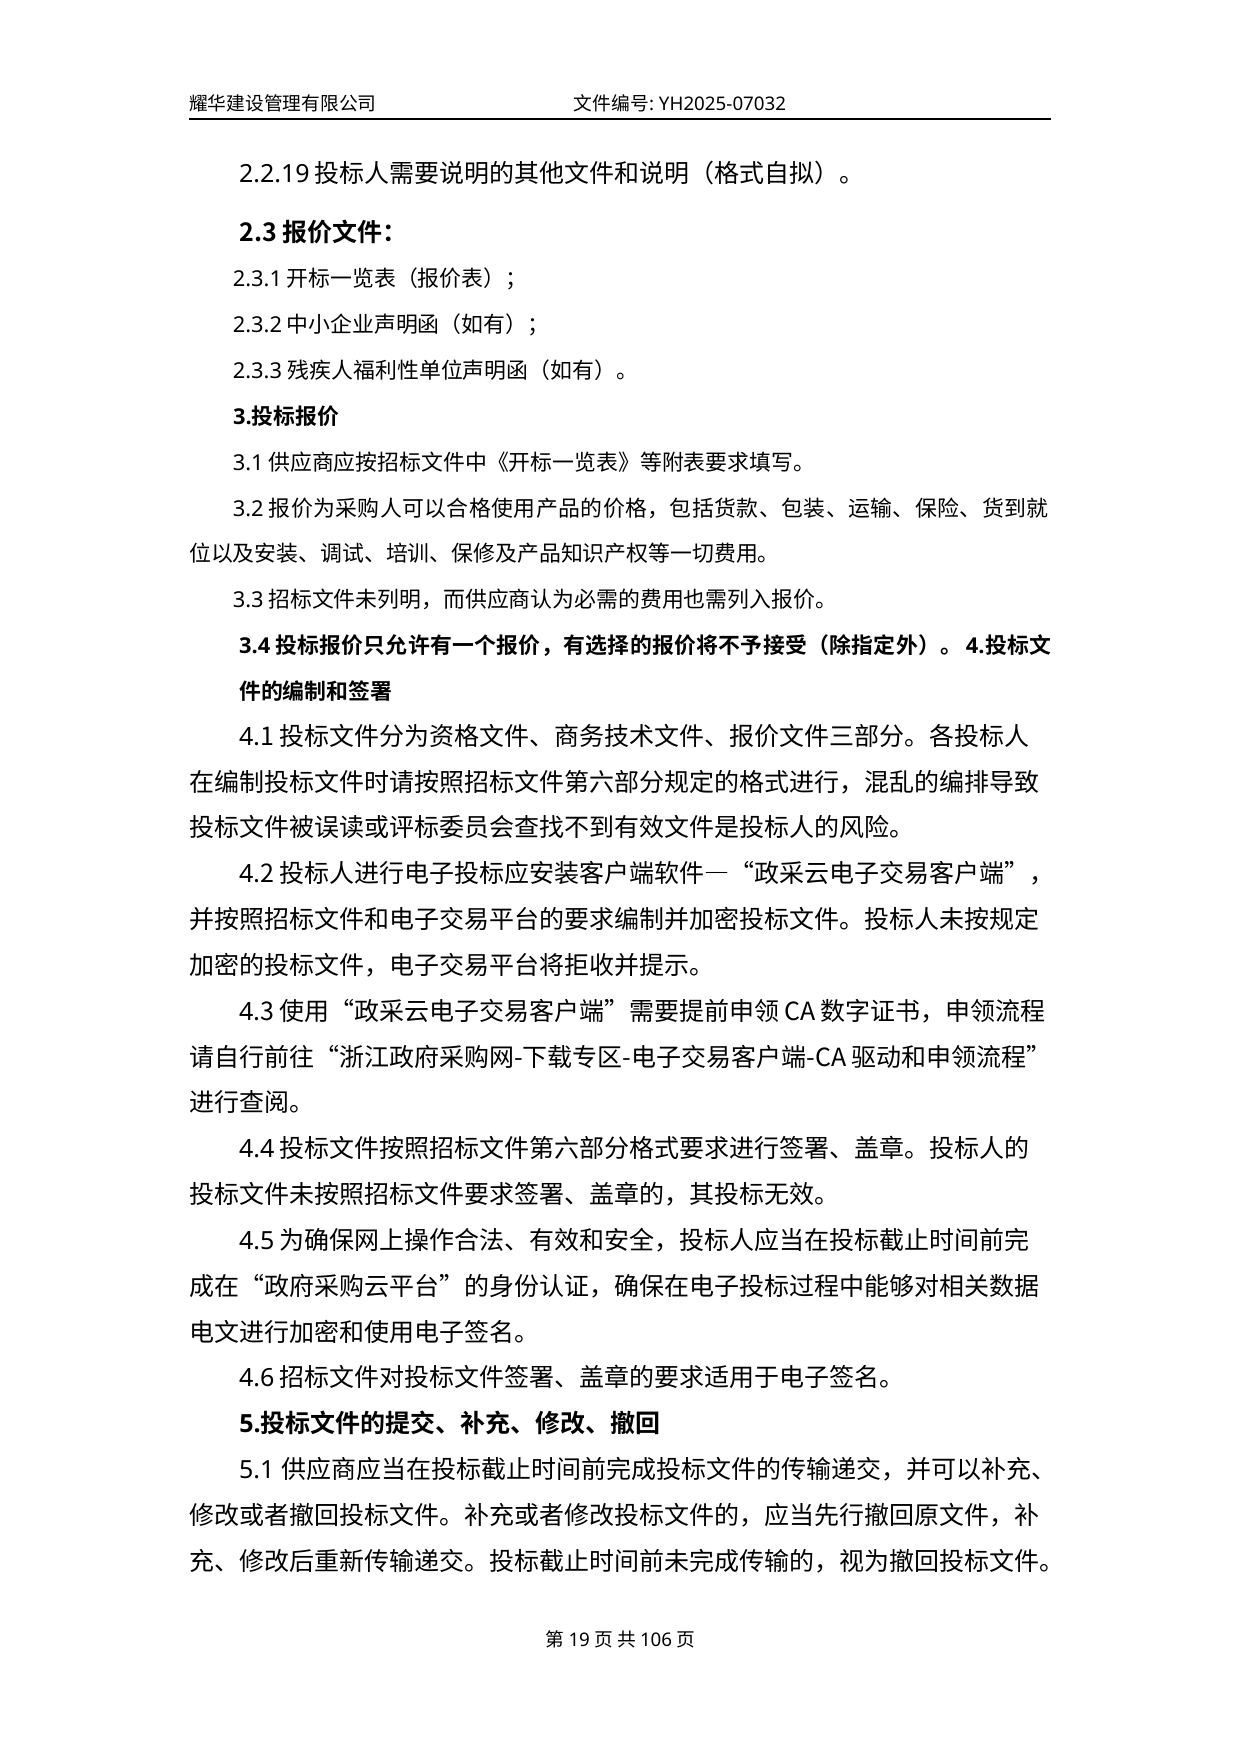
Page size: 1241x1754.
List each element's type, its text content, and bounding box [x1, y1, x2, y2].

text 2.3.2中小企业声明函（如有）； [189, 296, 1051, 342]
text 3.投标报价 [189, 388, 1051, 433]
text 3.1供应商应按招标文件中《开标一览表》等附表要求填写。 [189, 433, 1051, 479]
text 4.3使用“政采云电子交易客户端”需要提前申领CA数字证书，申领流程请自行前往“浙江政府采购网-下载专区-电子交易客户端-CA驱动和申领流程”进行查阅。 [189, 983, 1051, 1121]
text 4.4投标文件按照招标文件第六部分格式要求进行签署、盖章。投标人的投标文件未按照招标文件要求签署、盖章的，其投标无效。 [189, 1121, 1051, 1213]
text 4.5为确保网上操作合法、有效和安全，投标人应当在投标截止时间前完成在“政府采购云平台”的身份认证，确保在电子投标过程中能够对相关数据电文进行加密和使用电子签名。 [189, 1213, 1051, 1350]
text 4.2投标人进行电子投标应安装客户端软件—“政采云电子交易客户端”，并按照招标文件和电子交易平台的要求编制并加密投标文件。投标人未按规定加密的投标文件，电子交易平台将拒收并提示。 [189, 846, 1051, 983]
text 3.2报价为采购人可以合格使用产品的价格，包括货款、包装、运输、保险、货到就位以及安装、调试、培训、保修及产品知识产权等一切费用。 [189, 479, 1051, 571]
text 4.1投标文件分为资格文件、商务技术文件、报价文件三部分。各投标人在编制投标文件时请按照招标文件第六部分规定的格式进行，混乱的编排导致投标文件被误读或评标委员会查找不到有效文件是投标人的风险。 [189, 708, 1051, 846]
text 3.4投标报价只允许有一个报价，有选择的报价将不予接受（除指定外）。4.投标文件的编制和签署 [239, 617, 1051, 708]
text 2.2.19投标人需要说明的其他文件和说明（格式自拟）。 [189, 153, 1051, 190]
text 2.3.1开标一览表（报价表）； [189, 250, 1051, 296]
text 2.3.3 残疾人福利性单位声明函（如有）。 [189, 342, 1051, 388]
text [189, 1442, 1051, 1579]
text 3.3招标文件未列明，而供应商认为必需的费用也需列入报价。 [189, 571, 1051, 617]
text 4.6招标文件对投标文件签署、盖章的要求适用于电子签名。 [189, 1350, 1051, 1396]
text 5.投标文件的提交、补充、修改、撤回 [189, 1396, 1051, 1442]
text 2.3报价文件： [189, 204, 1051, 250]
